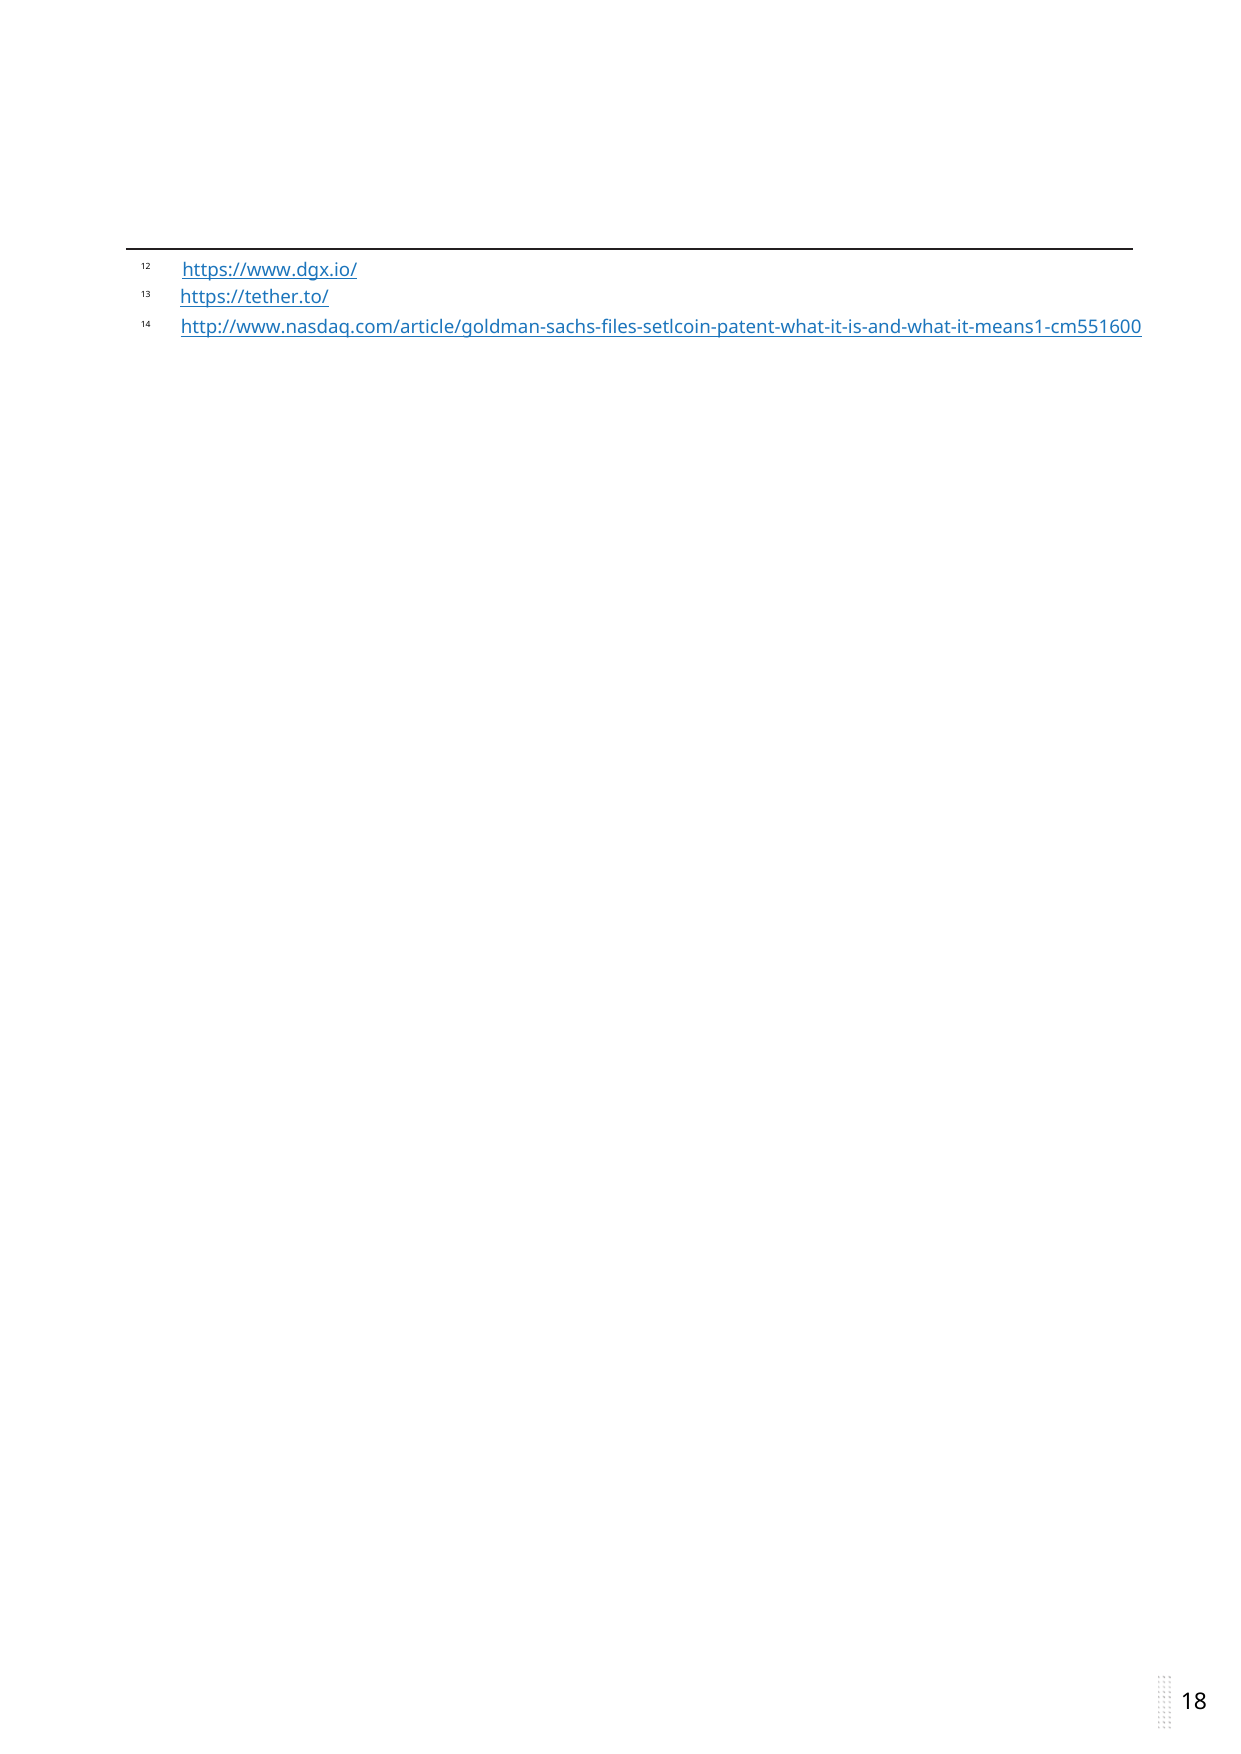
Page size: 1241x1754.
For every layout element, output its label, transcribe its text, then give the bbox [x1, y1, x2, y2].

list https://tether.to/ [141, 284, 1219, 309]
list http://www.nasdaq.com/article/goldman-sachs-files-setlcoin-patent-what-it-is-and-what-it-means1-cm551600 [141, 314, 1219, 339]
list https://www.dgx.io/ [141, 256, 1219, 282]
picture [1158, 1675, 1172, 1730]
